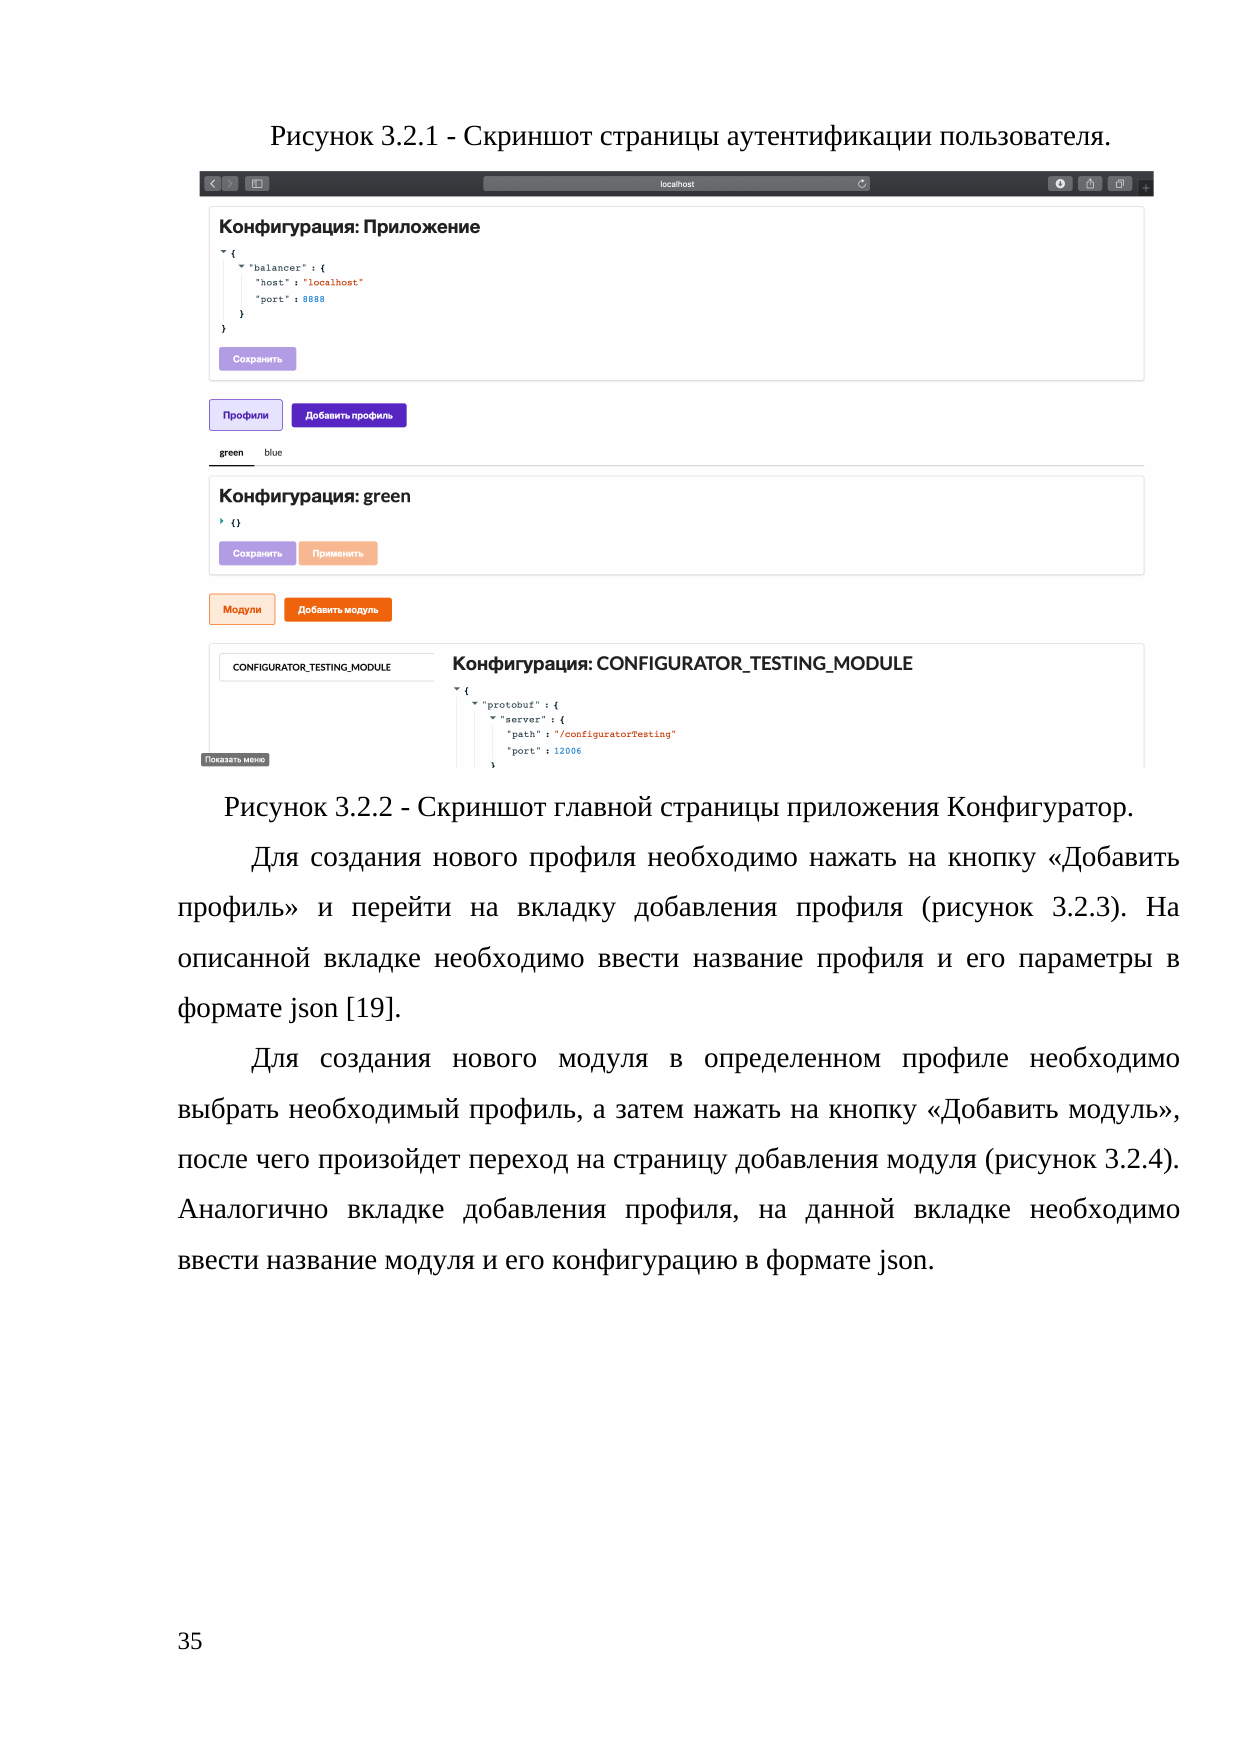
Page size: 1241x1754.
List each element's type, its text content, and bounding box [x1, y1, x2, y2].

picture [199, 171, 1154, 767]
text Для создания нового модуля в определенном профиле необходимо выбрать необходимый профиль, а затем нажать на кнопку «Добавить модуль», после чего произойдет переход на страницу добавления модуля (рисунок 3.2.4). Аналогично вкладке добавления профиля, на данной вкладке необходимо ввести название модуля и его конфигурацию в формате json. [177, 1041, 1181, 1275]
text Рисунок 3.2.1 - Скриншот страницы аутентификации пользователя. [200, 118, 1181, 152]
text Для создания нового профиля необходимо нажать на кнопку «Добавить профиль» и перейти на вкладку добавления профиля (рисунок 3.2.3). На описанной вкладке необходимо ввести название профиля и его параметры в формате json [19]. [177, 839, 1181, 1024]
